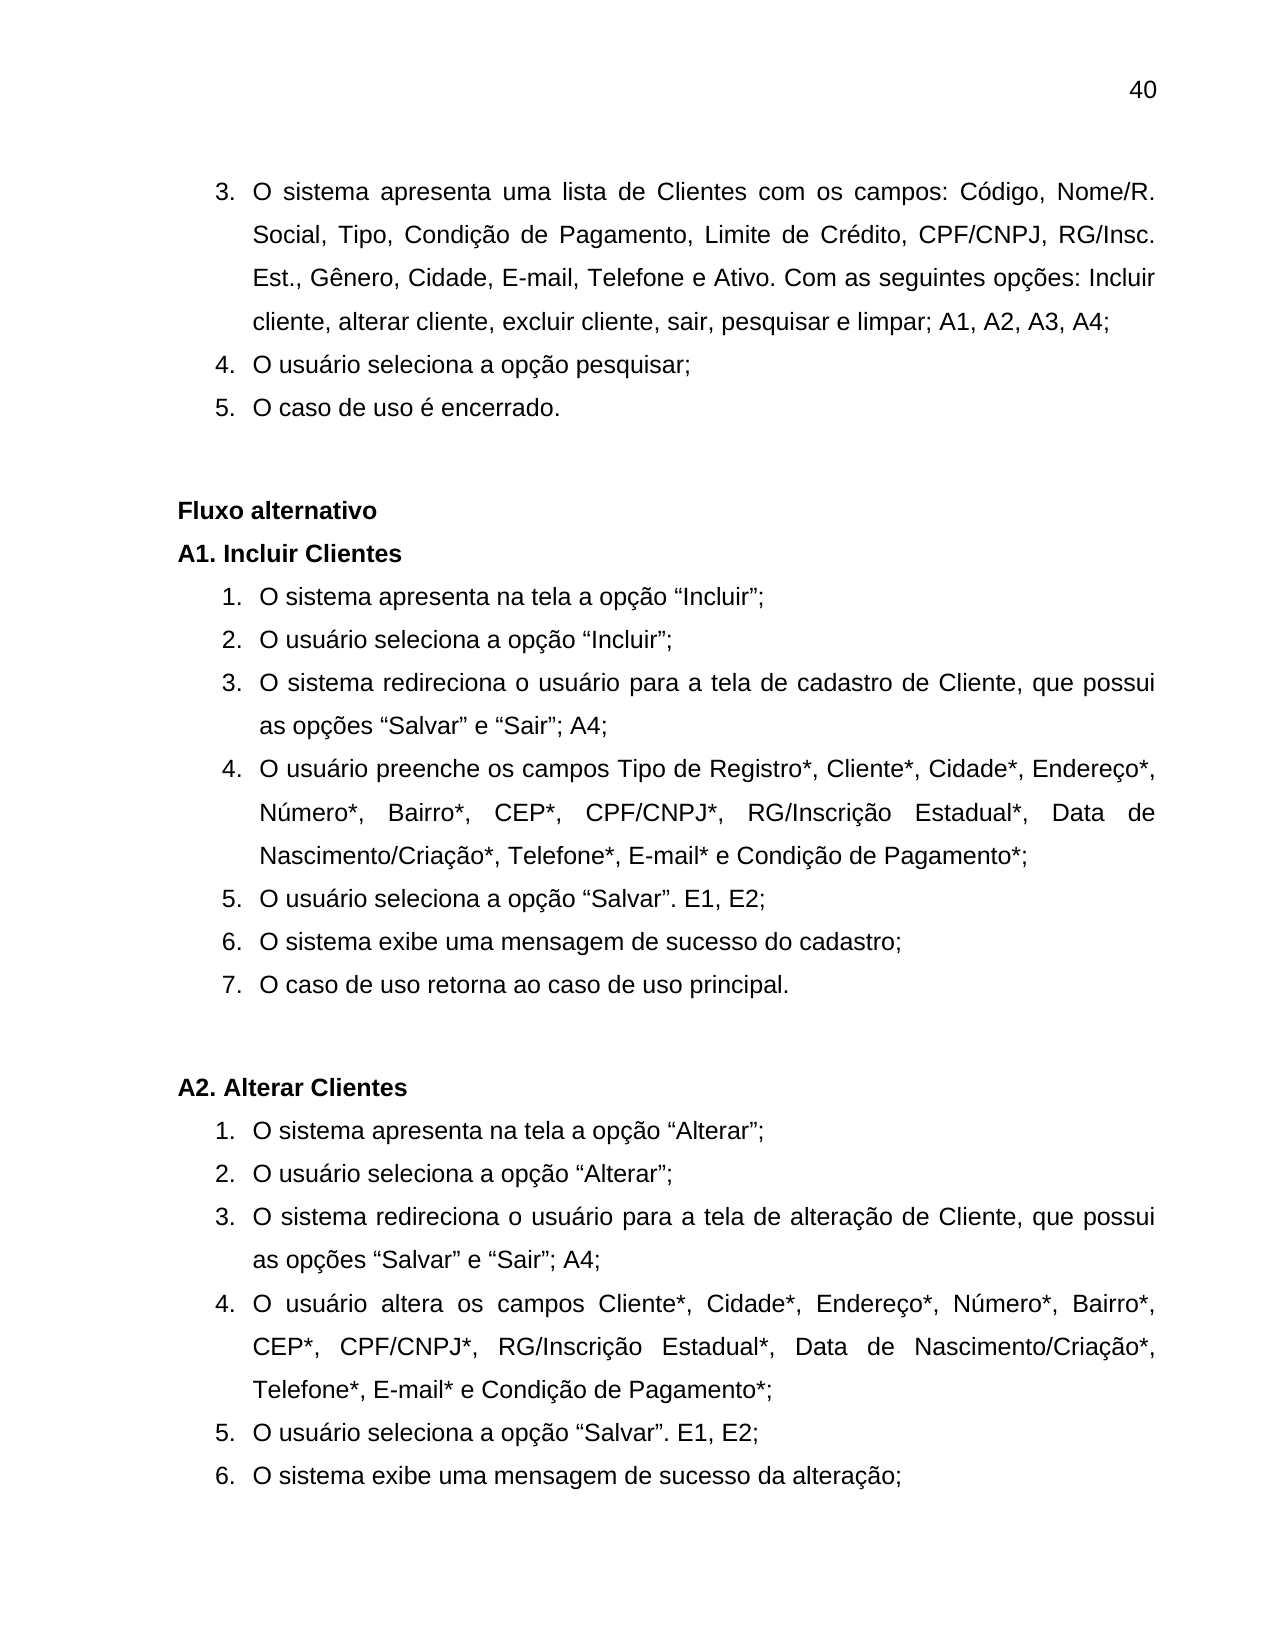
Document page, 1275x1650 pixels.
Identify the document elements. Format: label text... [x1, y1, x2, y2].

text A2. Alterar Clientes [177, 1073, 1157, 1102]
list O usuário altera os campos Cliente*, Cidade*, Endereço*, Número*, Bairro*, CEP*, CPF/CNPJ*, RG/Inscrição Estadual*, Data de Nascimento/Criação*, Telefone*, E-mail* e Condição de Pagamento*; [215, 1289, 1157, 1404]
list O sistema apresenta na tela a opção “Incluir”; [222, 582, 1157, 611]
list O sistema exibe uma mensagem de sucesso do cadastro; [222, 927, 1157, 956]
list O usuário preenche os campos Tipo de Registro*, Cliente*, Cidade*, Endereço*, Número*, Bairro*, CEP*, CPF/CNPJ*, RG/Inscrição Estadual*, Data de Nascimento/Criação*, Telefone*, E-mail* e Condição de Pagamento*; [222, 754, 1157, 869]
text Fluxo alternativo [177, 496, 1157, 524]
list O sistema redireciona o usuário para a tela de alteração de Cliente, que possui as opções “Salvar” e “Sair”; A4; [215, 1202, 1157, 1274]
list O sistema redireciona o usuário para a tela de cadastro de Cliente, que possui as opções “Salvar” e “Sair”; A4; [222, 668, 1157, 740]
list O caso de uso é encerrado. [215, 393, 1157, 422]
list O usuário seleciona a opção pesquisar; [215, 350, 1157, 378]
list O usuário seleciona a opção “Alterar”; [215, 1159, 1157, 1188]
list O sistema exibe uma mensagem de sucesso da alteração; [215, 1461, 1157, 1490]
text A1. Incluir Clientes [177, 539, 1157, 568]
list O sistema apresenta uma lista de Clientes com os campos: Código, Nome/R. Social, Tipo, Condição de Pagamento, Limite de Crédito, CPF/CNPJ, RG/Insc. Est., Gênero, Cidade, E-mail, Telefone e Ativo. Com as seguintes opções: Incluir cliente, alterar cliente, excluir cliente, sair, pesquisar e limpar; A1, A2, A3, A4; [215, 177, 1157, 335]
list O sistema apresenta na tela a opção “Alterar”; [215, 1116, 1157, 1145]
list O caso de uso retorna ao caso de uso principal. [222, 970, 1157, 999]
list O usuário seleciona a opção “Salvar”. E1, E2; [222, 884, 1157, 913]
list O usuário seleciona a opção “Incluir”; [222, 625, 1157, 654]
list O usuário seleciona a opção “Salvar”. E1, E2; [215, 1418, 1157, 1447]
